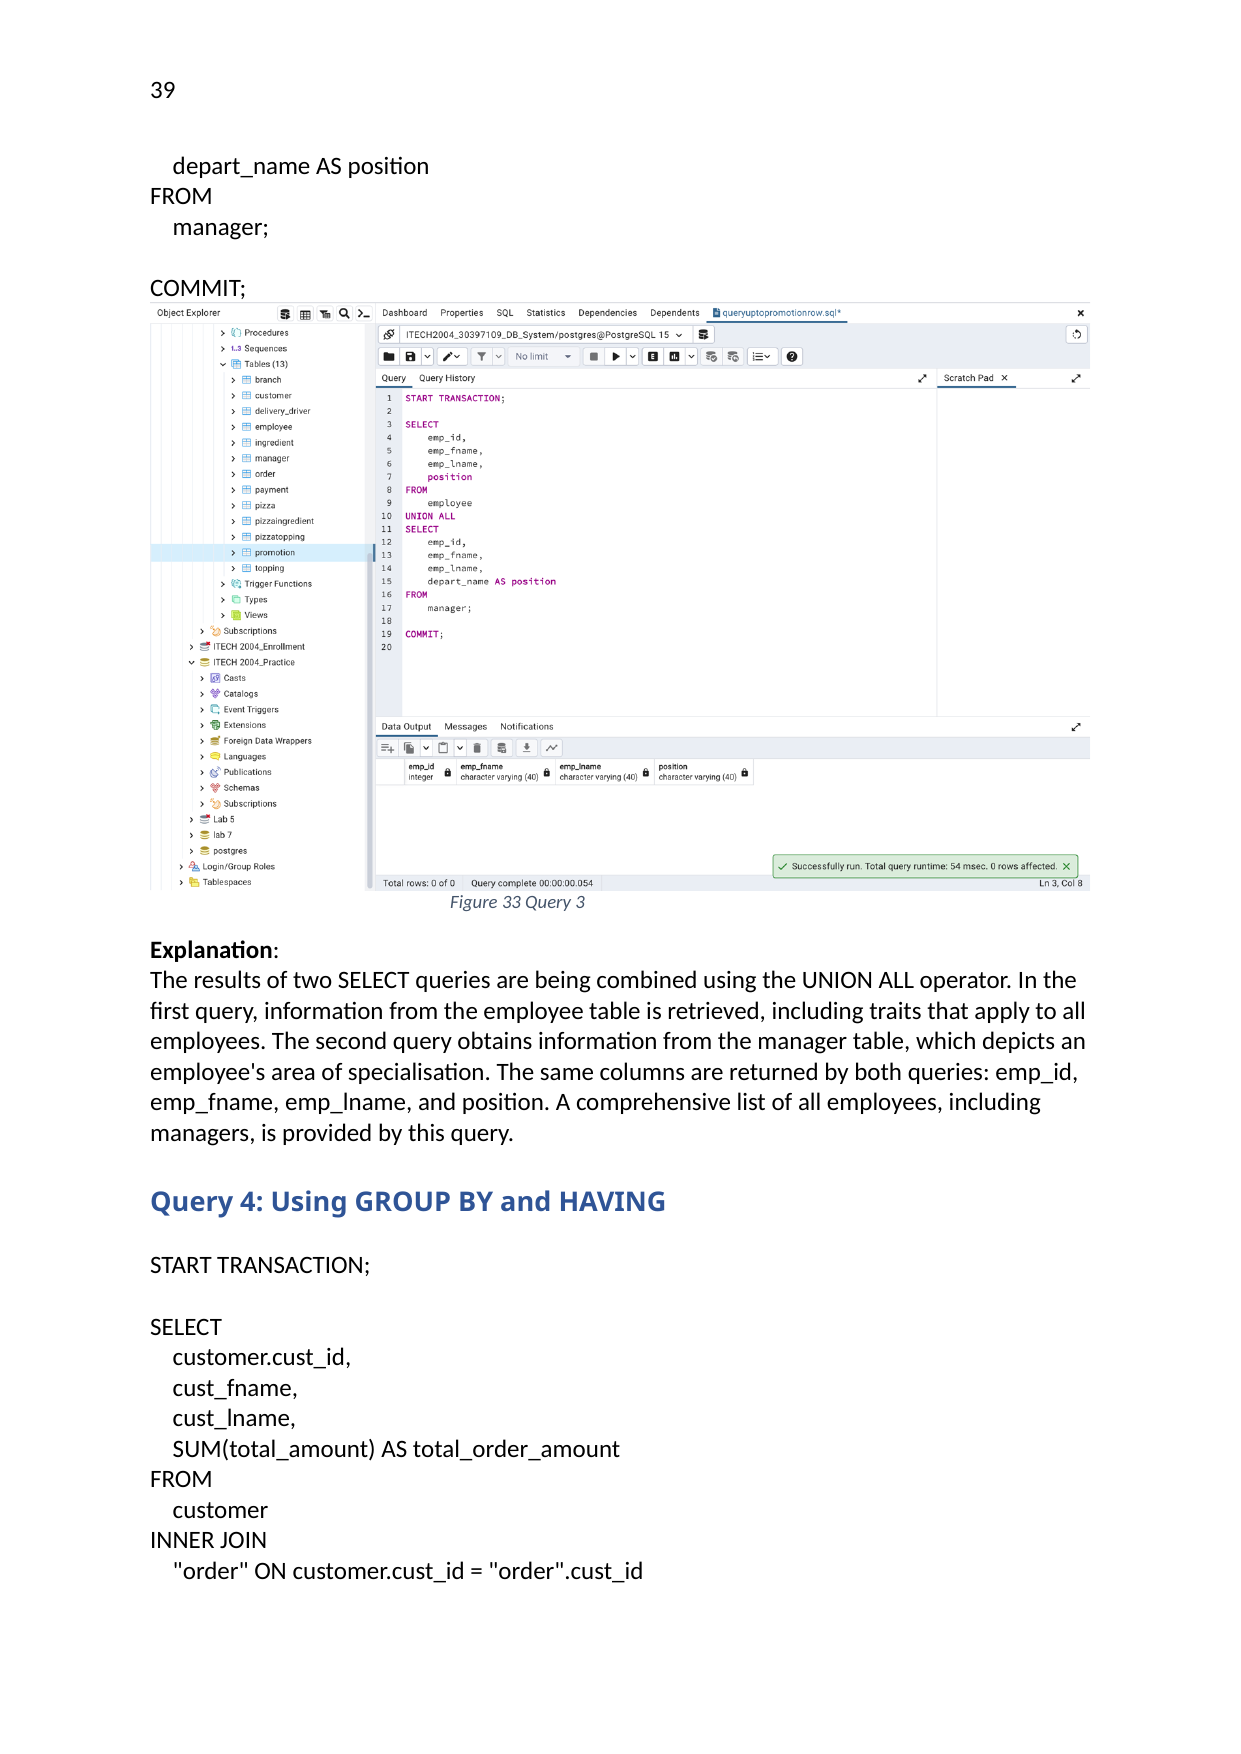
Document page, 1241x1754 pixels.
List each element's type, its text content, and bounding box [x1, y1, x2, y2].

text COMMIT; [150, 272, 1090, 302]
subtitle Query 4: Using GROUP BY and HAVING [150, 1182, 1090, 1219]
text depart_name AS position [150, 150, 1090, 181]
text SUM(total_amount) AS total_order_amount [150, 1433, 1090, 1463]
text Figure 33 Query 3 [150, 891, 1090, 913]
text customer.cust_id, [150, 1341, 1090, 1372]
text FROM [150, 1463, 1090, 1494]
text FROM [150, 181, 1090, 211]
text cust_lname, [150, 1402, 1090, 1433]
text "order" ON customer.cust_id = "order".cust_id [150, 1555, 1090, 1585]
picture [150, 302, 1091, 891]
text SELECT [150, 1311, 1090, 1341]
text cust_fname, [150, 1372, 1090, 1402]
text INNER JOIN [150, 1524, 1090, 1555]
text START TRANSACTION; [150, 1250, 1090, 1280]
text customer [150, 1494, 1090, 1524]
text Explanation: [150, 934, 1090, 964]
text manager; [150, 211, 1090, 242]
text The results of two SELECT queries are being combined using the UNION ALL operator. In the first query, information from the employee table is retrieved, including traits that apply to all employees. The second query obtains information from the manager table, which depicts an employee's area of specialisation. The same columns are returned by both queries: emp_id, emp_fname, emp_lname, and position. A comprehensive list of all employees, including managers, is provided by this query. [150, 964, 1090, 1148]
